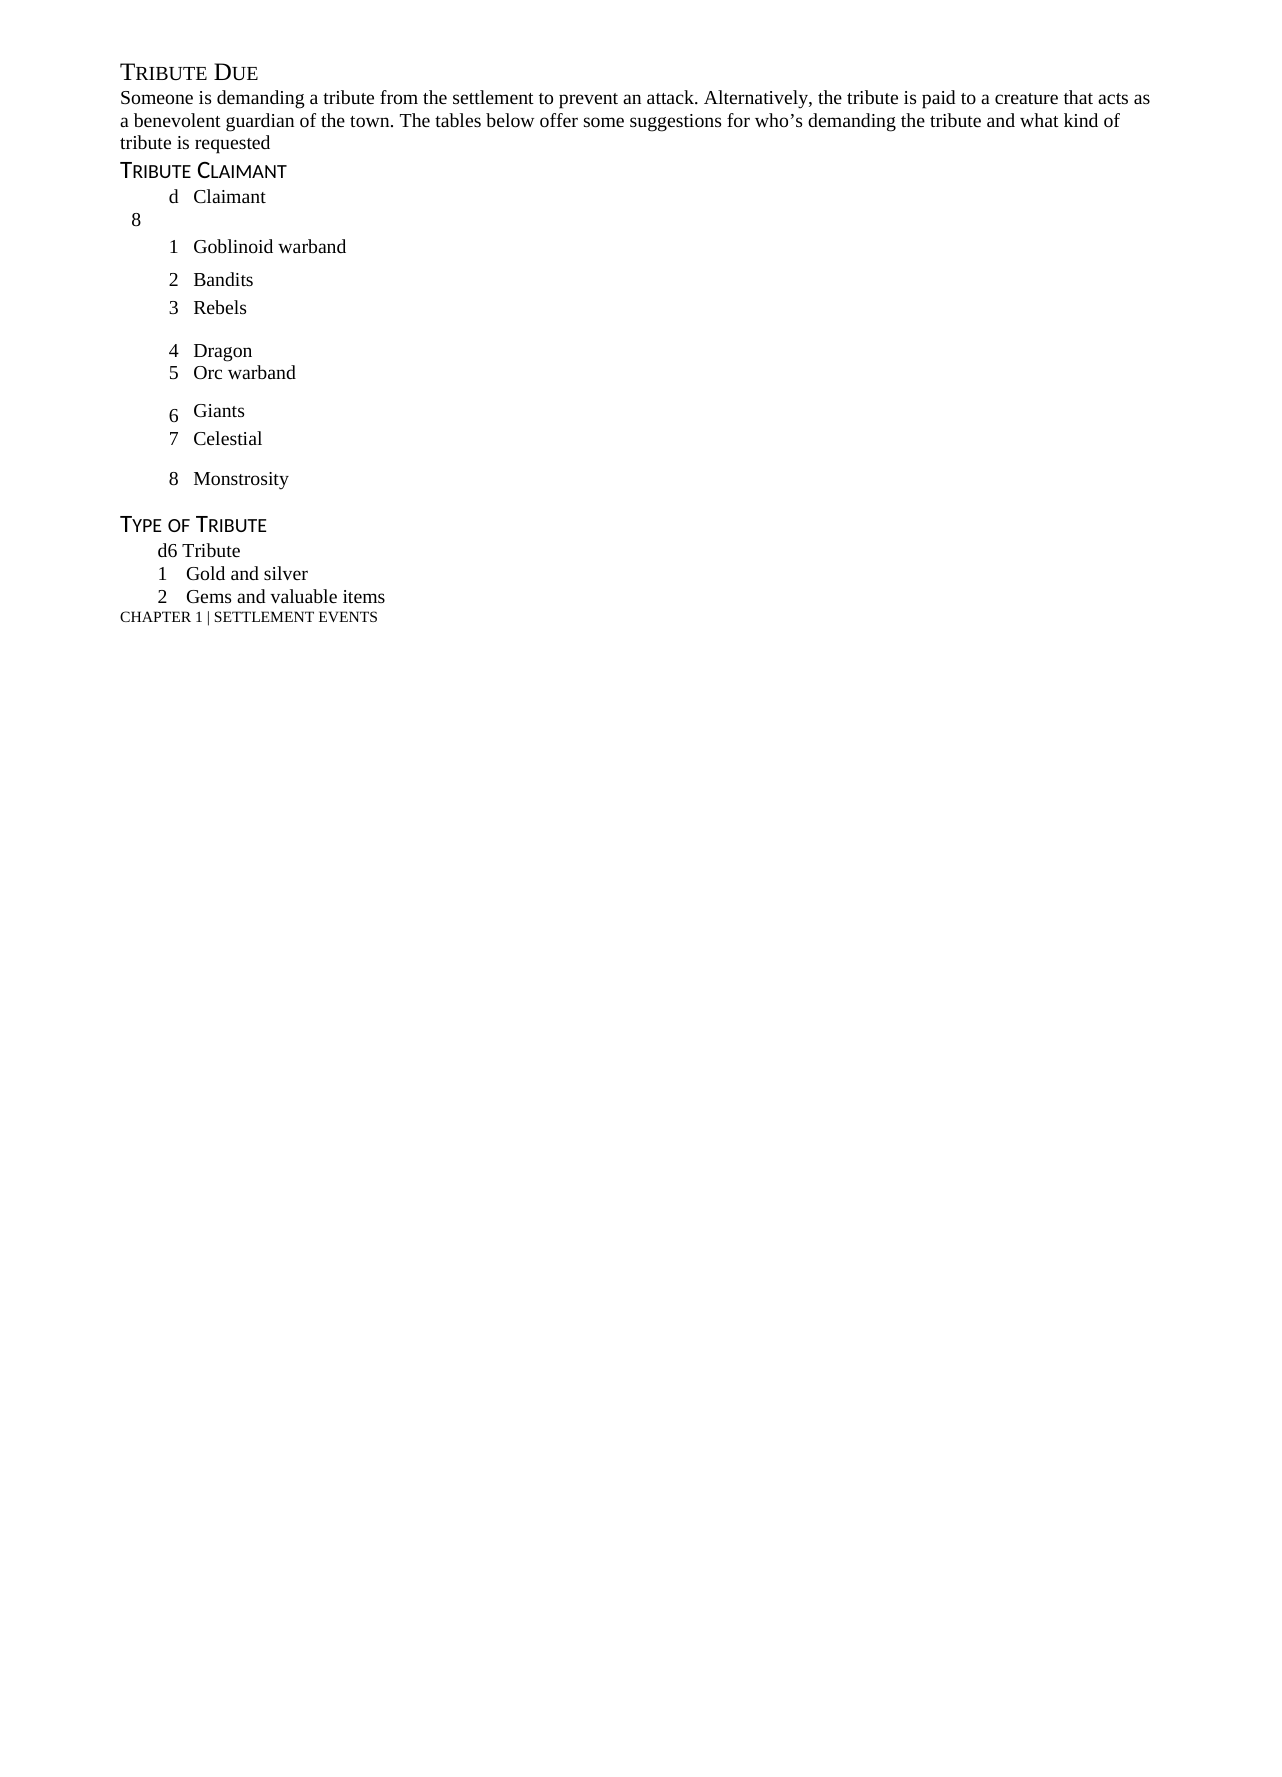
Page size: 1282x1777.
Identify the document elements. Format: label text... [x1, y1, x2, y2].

table_cell 7 [120, 427, 182, 460]
table_header d8 [120, 185, 182, 230]
table_cell 3 [120, 296, 182, 329]
text Someone is demanding a tribute from the settlement to prevent an attack. Alternatively, the tribute is paid to a creature that acts as a benevolent guardian of the town. The tables below offer some suggestions for who’s demanding the tribute and what kind of tribute is requested [120, 86, 1160, 154]
text Type of Tribute [120, 509, 1160, 539]
text Tribute Claimant [120, 154, 1160, 185]
table_cell Orc warband [182, 361, 616, 395]
table_cell 4 [120, 329, 182, 361]
table_cell Monstrosity [182, 460, 616, 490]
text CHAPTER 1 | SETTLEMENT EVENTS [120, 608, 1160, 626]
table_cell Bandits [182, 263, 616, 296]
table_cell 2 [120, 263, 182, 296]
table_cell 5 [120, 361, 182, 395]
table_cell 6 [120, 395, 182, 427]
table_cell 1 [120, 230, 182, 263]
table_cell Celestial [182, 427, 616, 460]
table_cell Giants [182, 395, 616, 427]
table_cell Goblinoid warband [182, 230, 616, 263]
text Tribute Due [120, 57, 1160, 86]
text d6 Tribute [120, 539, 1160, 562]
table_cell Dragon [182, 329, 616, 361]
list Gold and silver [120, 562, 1160, 585]
list Gems and valuable items [120, 585, 1160, 608]
table_cell Rebels [182, 296, 616, 329]
table_header Claimant [182, 185, 616, 230]
table_cell 8 [120, 460, 182, 490]
